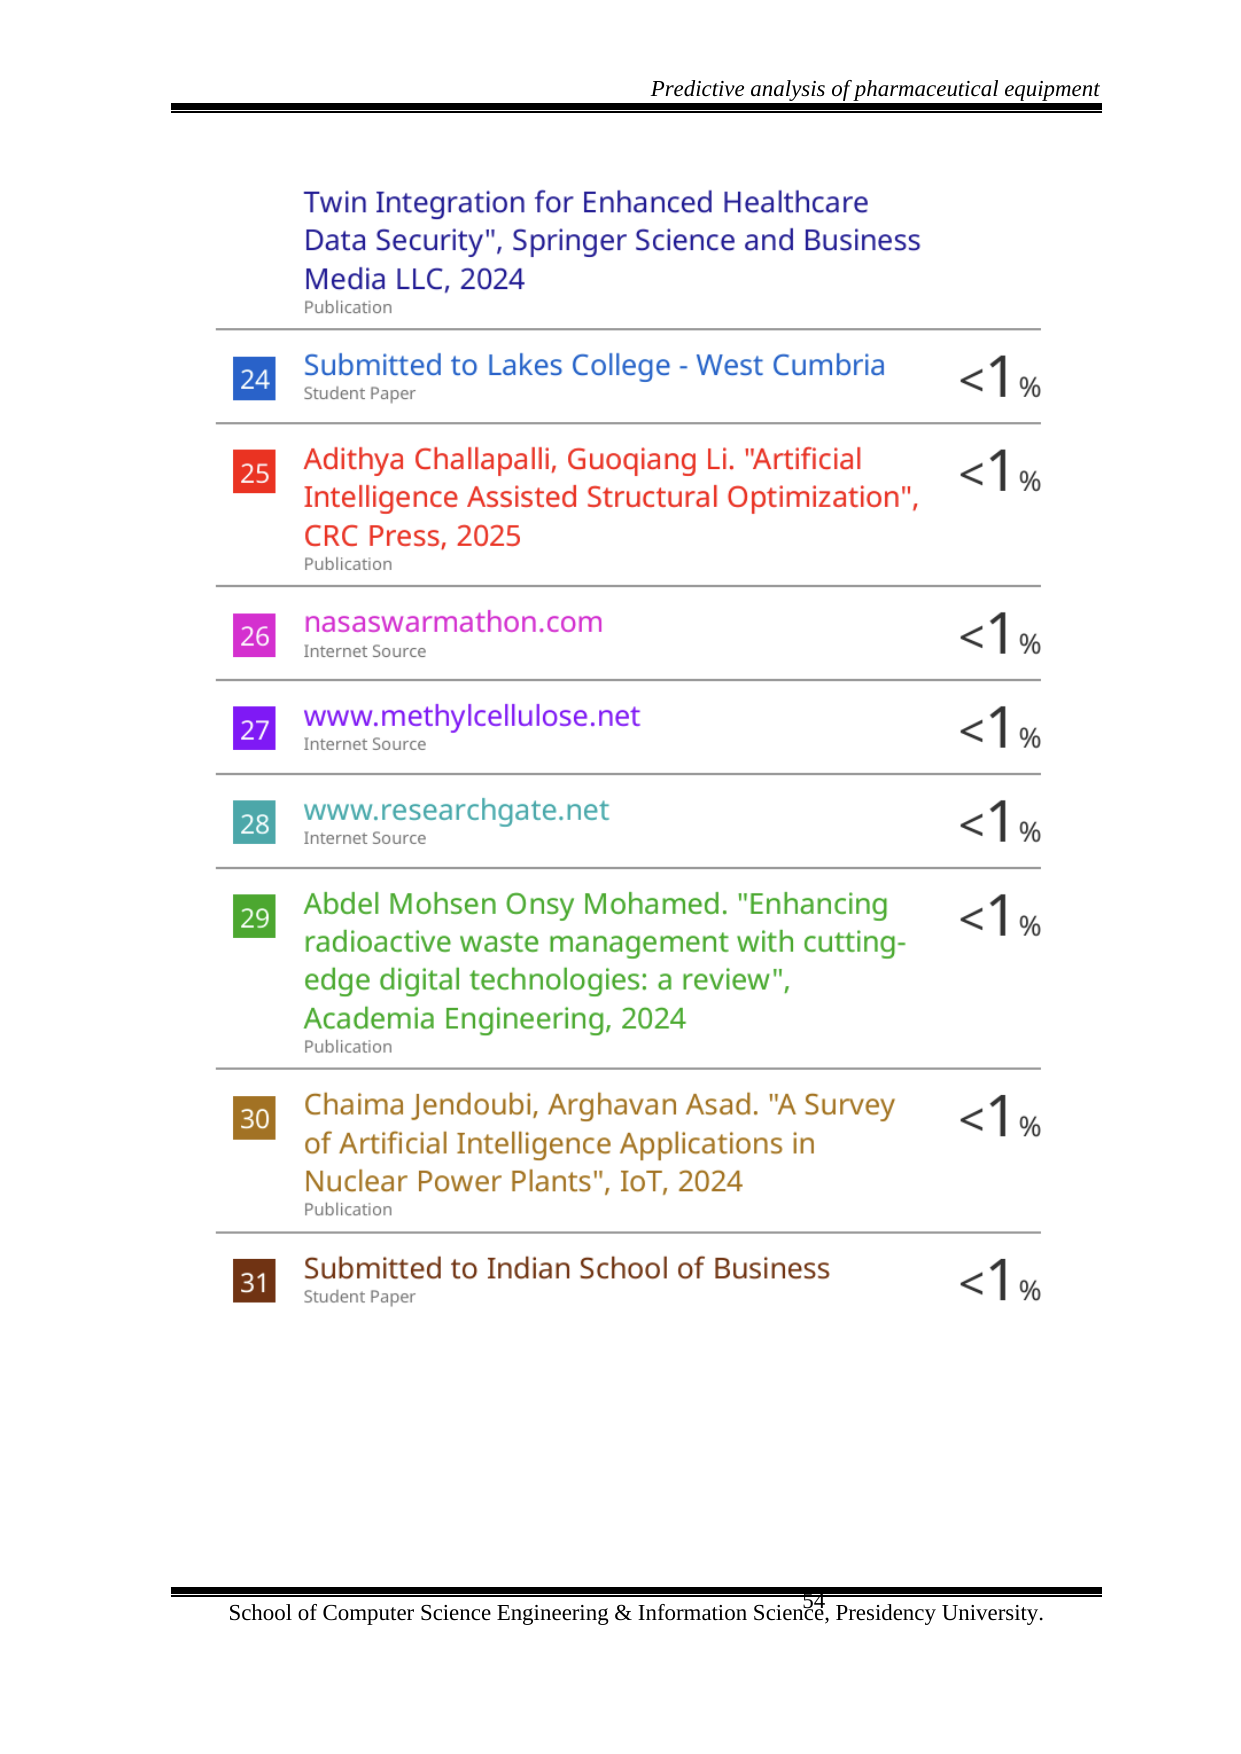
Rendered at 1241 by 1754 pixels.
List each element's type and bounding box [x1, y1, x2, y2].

picture [170, 139, 1103, 1353]
